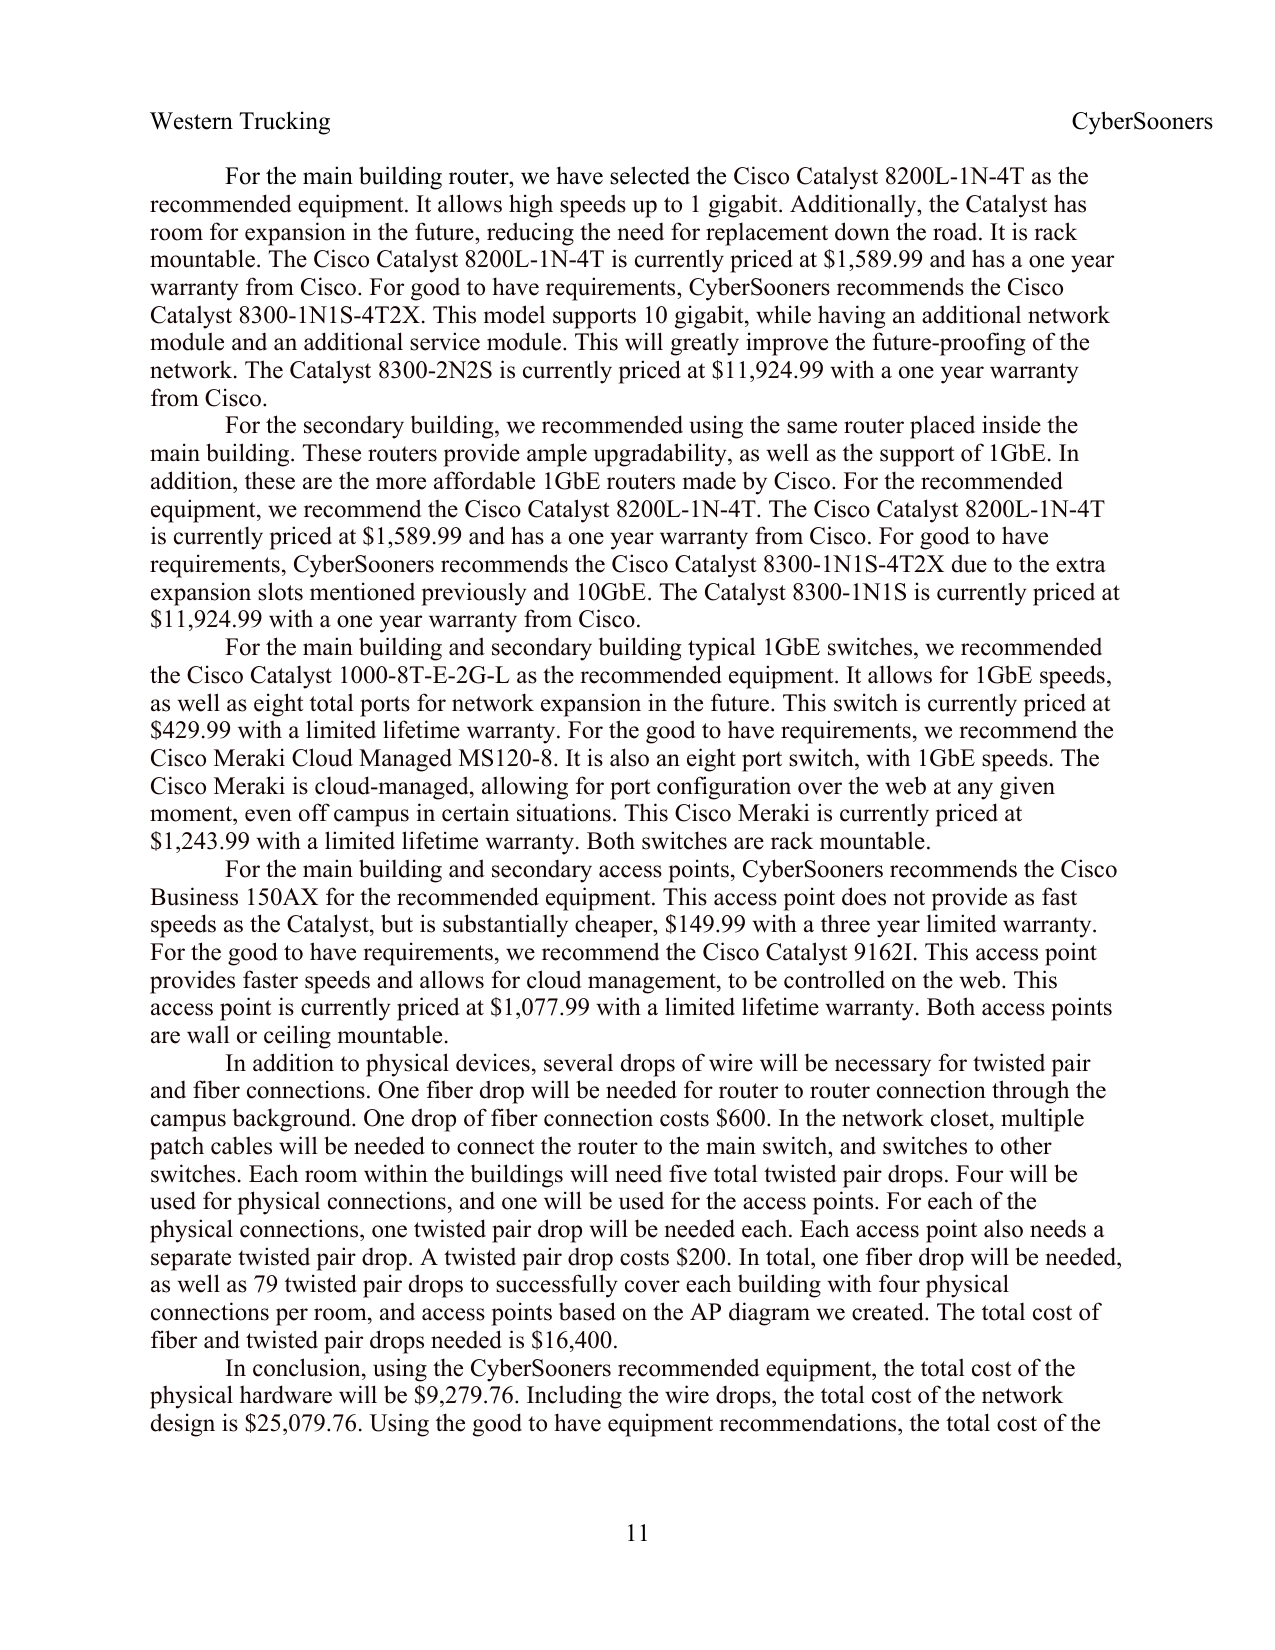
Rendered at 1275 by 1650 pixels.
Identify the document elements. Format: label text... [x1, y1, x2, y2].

text For the main building and secondary building typical 1GbE switches, we recommended the Cisco Catalyst 1000-8T-E-2G-L as the recommended equipment. It allows for 1GbE speeds, as well as eight total ports for network expansion in the future. This switch is currently priced at $429.99 with a limited lifetime warranty. For the good to have requirements, we recommend the Cisco Meraki Cloud Managed MS120-8. It is also an eight port switch, with 1GbE speeds. The Cisco Meraki is cloud-managed, allowing for port configuration over the web at any given moment, even off campus in certain situations. This Cisco Meraki is currently priced at $1,243.99 with a limited lifetime warranty. Both switches are rack mountable. [150, 633, 1125, 855]
text For the main building and secondary access points, CyberSooners recommends the Cisco Business 150AX for the recommended equipment. This access point does not provide as fast speeds as the Catalyst, but is substantially cheaper, $149.99 with a three year limited warranty. For the good to have requirements, we recommend the Cisco Catalyst 9162I. This access point provides faster speeds and allows for cloud management, to be controlled on the web. This access point is currently priced at $1,077.99 with a limited lifetime warranty. Both access points are wall or ceiling mountable. [150, 855, 1125, 1049]
text For the main building router, we have selected the Cisco Catalyst 8200L-1N-4T as the recommended equipment. It allows high speeds up to 1 gigabit. Additionally, the Catalyst has room for expansion in the future, reducing the need for replacement down the road. It is rack mountable. The Cisco Catalyst 8200L-1N-4T is currently priced at $1,589.99 and has a one year warranty from Cisco. For good to have requirements, CyberSooners recommends the Cisco Catalyst 8300-1N1S-4T2X. This model supports 10 gigabit, while having an additional network module and an additional service module. This will greatly improve the future-proofing of the network. The Catalyst 8300-2N2S is currently priced at $11,924.99 with a one year warranty from Cisco. [150, 162, 1125, 412]
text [150, 1354, 1125, 1437]
text For the secondary building, we recommended using the same router placed inside the main building. These routers provide ample upgradability, as well as the support of 1GbE. In addition, these are the more affordable 1GbE routers made by Cisco. For the recommended equipment, we recommend the Cisco Catalyst 8200L-1N-4T. The Cisco Catalyst 8200L-1N-4T is currently priced at $1,589.99 and has a one year warranty from Cisco. For good to have requirements, CyberSooners recommends the Cisco Catalyst 8300-1N1S-4T2X due to the extra expansion slots mentioned previously and 10GbE. The Catalyst 8300-1N1S is currently priced at $11,924.99 with a one year warranty from Cisco. [150, 412, 1125, 633]
text In addition to physical devices, several drops of wire will be necessary for twisted pair and fiber connections. One fiber drop will be needed for router to router connection through the campus background. One drop of fiber connection costs $600. In the network closet, multiple patch cables will be needed to connect the router to the main switch, and switches to other switches. Each room within the buildings will need five total twisted pair drops. Four will be used for physical connections, and one will be used for the access points. For each of the physical connections, one twisted pair drop will be needed each. Each access point also needs a separate twisted pair drop. A twisted pair drop costs $200. In total, one fiber drop will be needed, as well as 79 twisted pair drops to successfully cover each building with four physical connections per room, and access points based on the AP diagram we created. The total cost of fiber and twisted pair drops needed is $16,400. [150, 1049, 1125, 1354]
